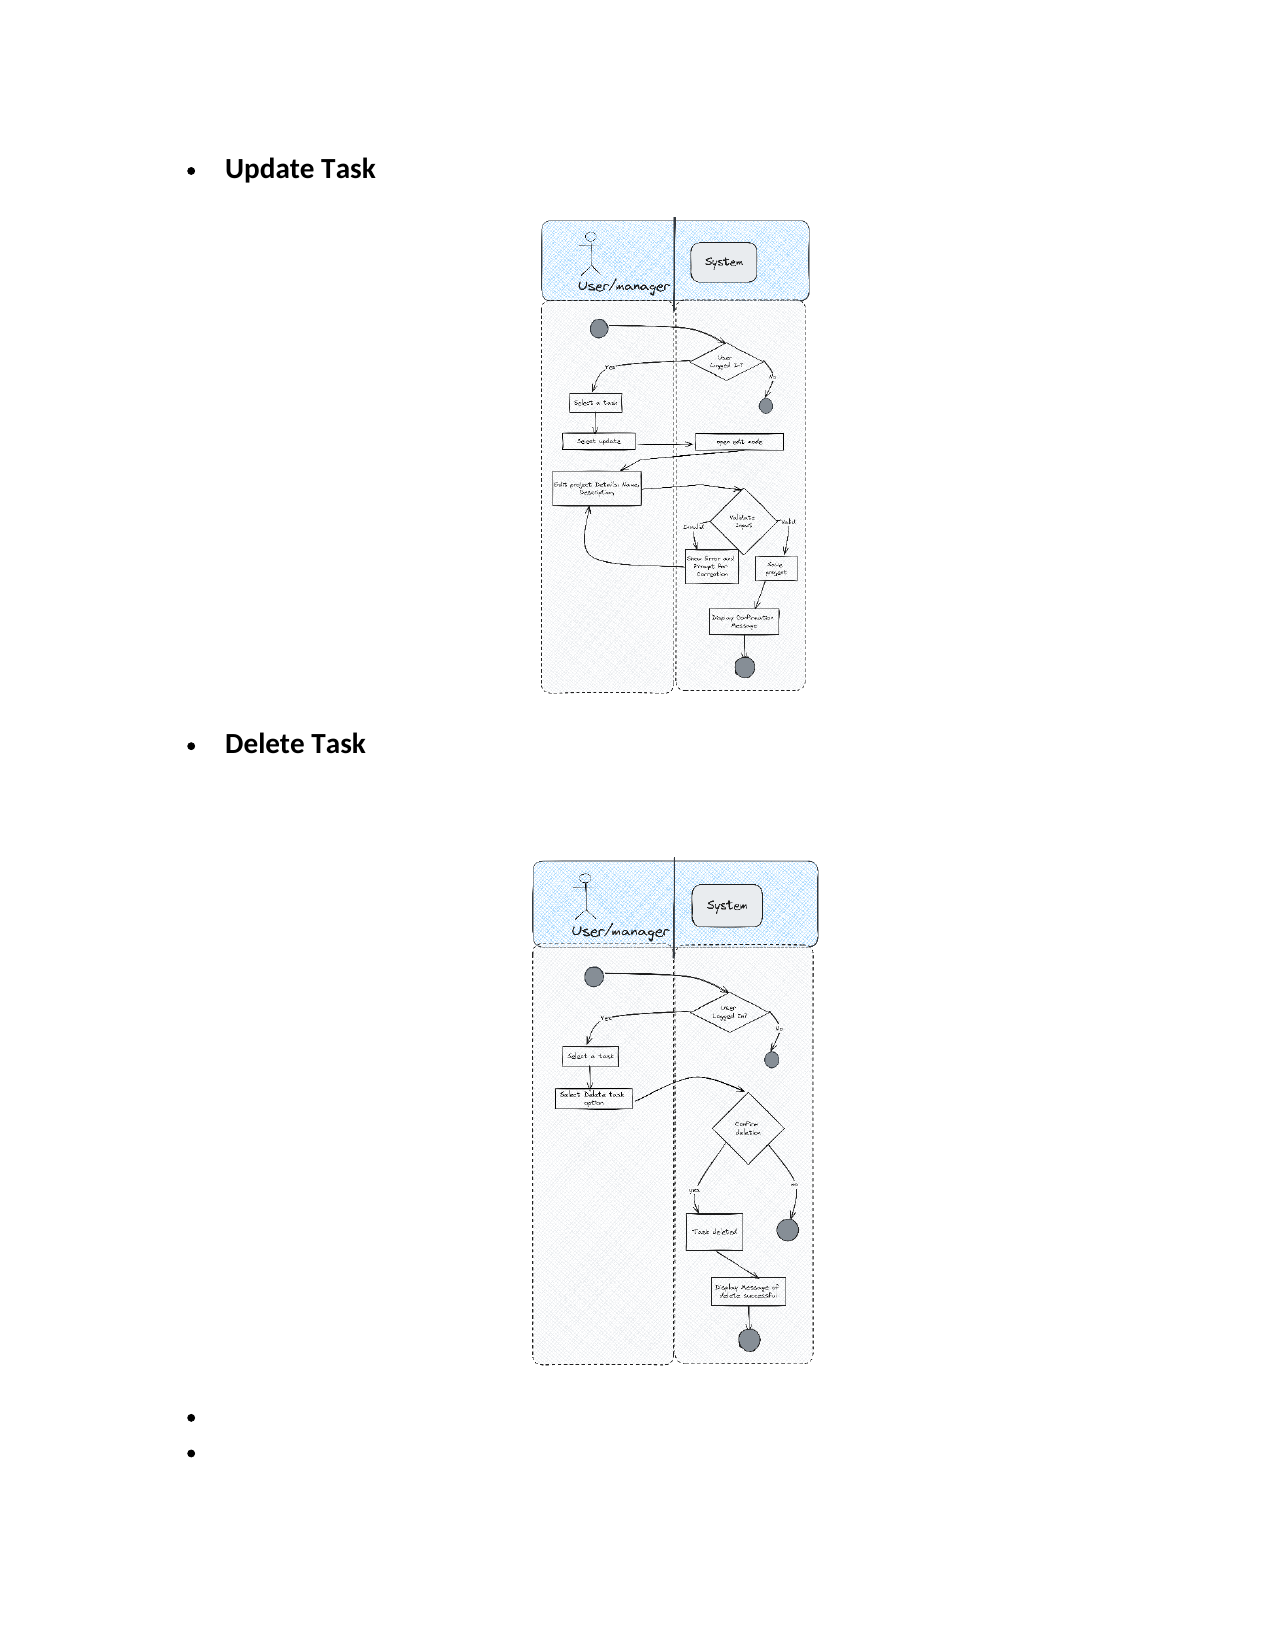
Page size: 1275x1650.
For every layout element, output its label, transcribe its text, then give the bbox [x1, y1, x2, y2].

picture [538, 214, 812, 696]
list Update Task [187, 150, 1125, 186]
picture [529, 854, 821, 1368]
list Delete Task [187, 725, 1125, 761]
